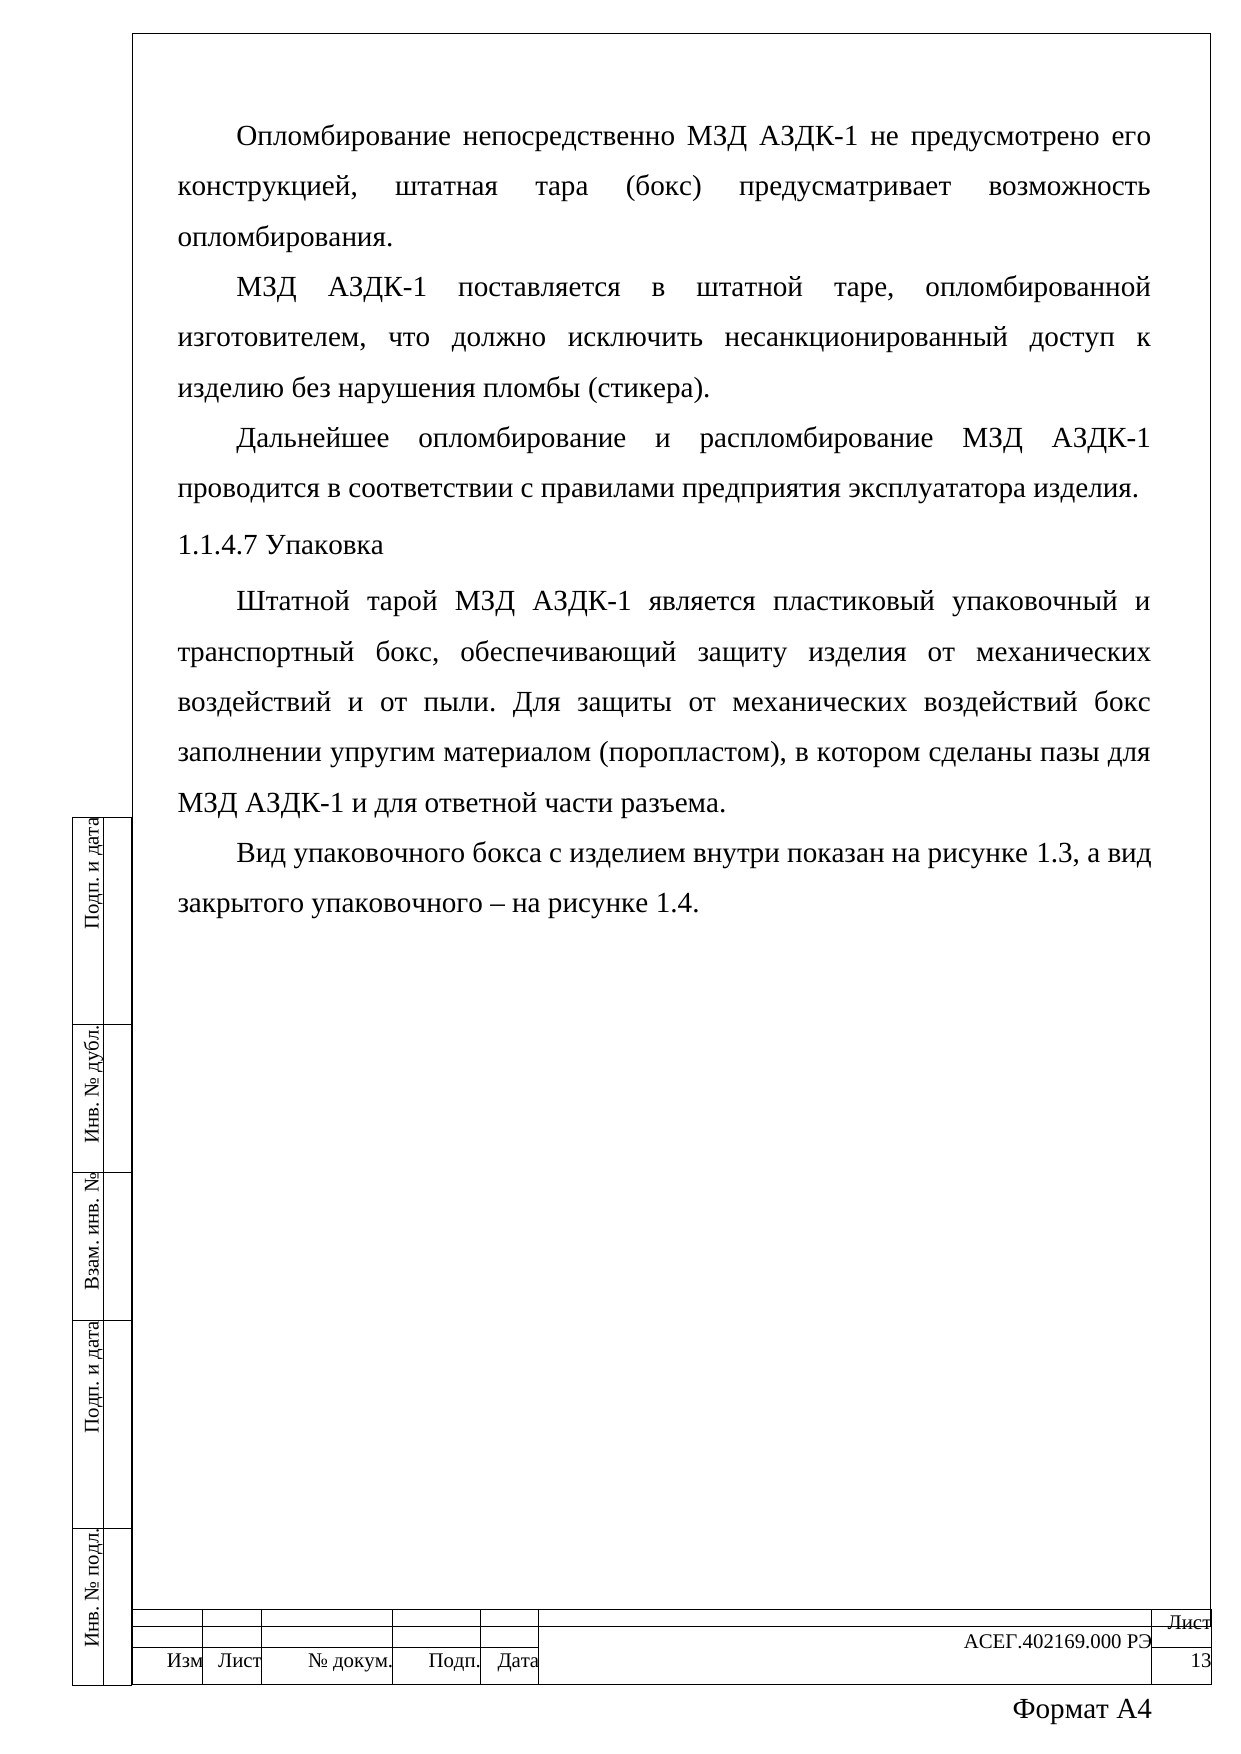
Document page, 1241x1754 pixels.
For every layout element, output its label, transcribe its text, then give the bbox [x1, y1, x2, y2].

text МЗД АЗДК-1 поставляется в штатной таре, опломбированной изготовителем, что должно исключить несанкционированный доступ к изделию без нарушения пломбы (стикера). [177, 269, 1152, 403]
text Опломбирование непосредственно МЗД АЗДК-1 не предусмотрено его конструкцией, штатная тара (бокс) предусматривает возможность опломбирования. [177, 118, 1152, 252]
subtitle Упаковка [177, 527, 1152, 560]
text Штатной тарой МЗД АЗДК-1 является пластиковый упаковочный и транспортный бокс, обеспечивающий защиту изделия от механических воздействий и от пыли. Для защиты от механических воздействий бокс заполнении упругим материалом (поропластом), в котором сделаны пазы для МЗД АЗДК-1 и для ответной части разъема. [177, 583, 1152, 818]
text Дальнейшее опломбирование и распломбирование МЗД АЗДК-1 проводится в соответствии с правилами предприятия эксплуататора изделия. [177, 420, 1152, 504]
text Вид упаковочного бокса с изделием внутри показан на рисунке 1.3, а вид закрытого упаковочного – на рисунке 1.4. [177, 835, 1152, 919]
